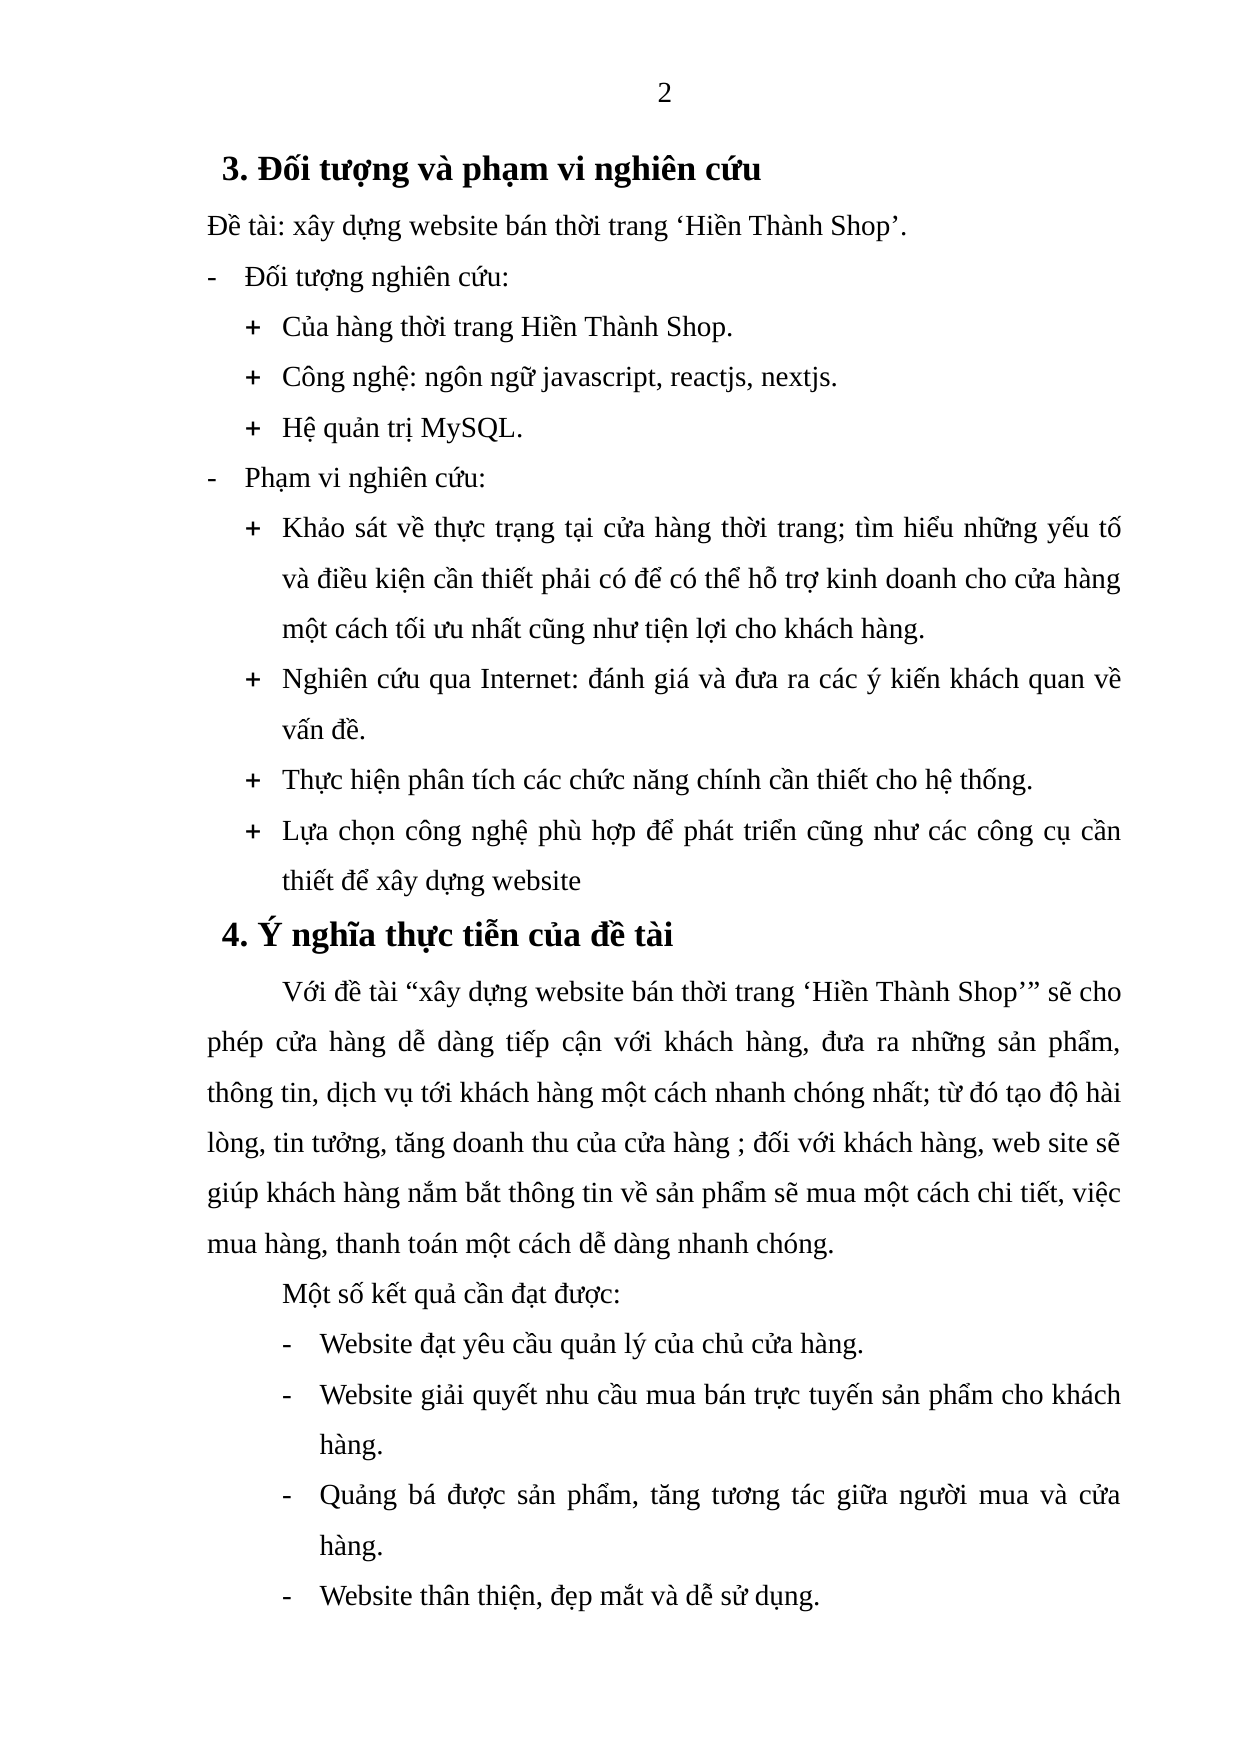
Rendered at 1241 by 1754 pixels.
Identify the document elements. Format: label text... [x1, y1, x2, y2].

list Đối tượng nghiên cứu: [207, 259, 1122, 292]
list Công nghệ: ngôn ngữ javascript, reactjs, nextjs. [244, 359, 1122, 393]
list Nghiên cứu qua Internet: đánh giá và đưa ra các ý kiến khách quan về vấn đề. [244, 662, 1122, 746]
list Website đạt yêu cầu quản lý của chủ cửa hàng. [282, 1326, 1122, 1360]
text Với đề tài “xây dựng website bán thời trang ‘Hiền Thành Shop’” sẽ cho phép cửa hàng dễ dàng tiếp cận với khách hàng, đưa ra những sản phẩm, thông tin, dịch vụ tới khách hàng một cách nhanh chóng nhất; từ đó tạo độ hài lòng, tin tưởng, tăng doanh thu của cửa hàng ; đối với khách hàng, web site sẽ giúp khách hàng nắm bắt thông tin về sản phẩm sẽ mua một cách chi tiết, việc mua hàng, thanh toán một cách dễ dàng nhanh chóng. [207, 974, 1122, 1259]
list Phạm vi nghiên cứu: [207, 460, 1122, 494]
list Thực hiện phân tích các chức năng chính cần thiết cho hệ thống. [244, 762, 1122, 796]
subtitle 4. Ý nghĩa thực tiễn của đề tài [222, 913, 1122, 954]
text Một số kết quả cần đạt được: [207, 1276, 1122, 1310]
list Website giải quyết nhu cầu mua bán trực tuyến sản phẩm cho khách hàng. [282, 1377, 1122, 1461]
list Website thân thiện, đẹp mắt và dễ sử dụng. [282, 1578, 1122, 1612]
text Đề tài: xây dựng website bán thời trang ‘Hiền Thành Shop’. [207, 208, 1122, 242]
list Của hàng thời trang Hiền Thành Shop. [244, 309, 1122, 343]
list Khảo sát về thực trạng tại cửa hàng thời trang; tìm hiểu những yếu tố và điều kiện cần thiết phải có để có thể hỗ trợ kinh doanh cho cửa hàng một cách tối ưu nhất cũng như tiện lợi cho khách hàng. [244, 511, 1122, 645]
list Lựa chọn công nghệ phù hợp để phát triển cũng như các công cụ cần thiết để xây dựng website [244, 813, 1122, 897]
subtitle 3. Đối tượng và phạm vi nghiên cứu [222, 148, 1122, 188]
list Hệ quản trị MySQL. [244, 410, 1122, 443]
list Quảng bá được sản phẩm, tăng tương tác giữa người mua và cửa hàng. [282, 1477, 1122, 1561]
